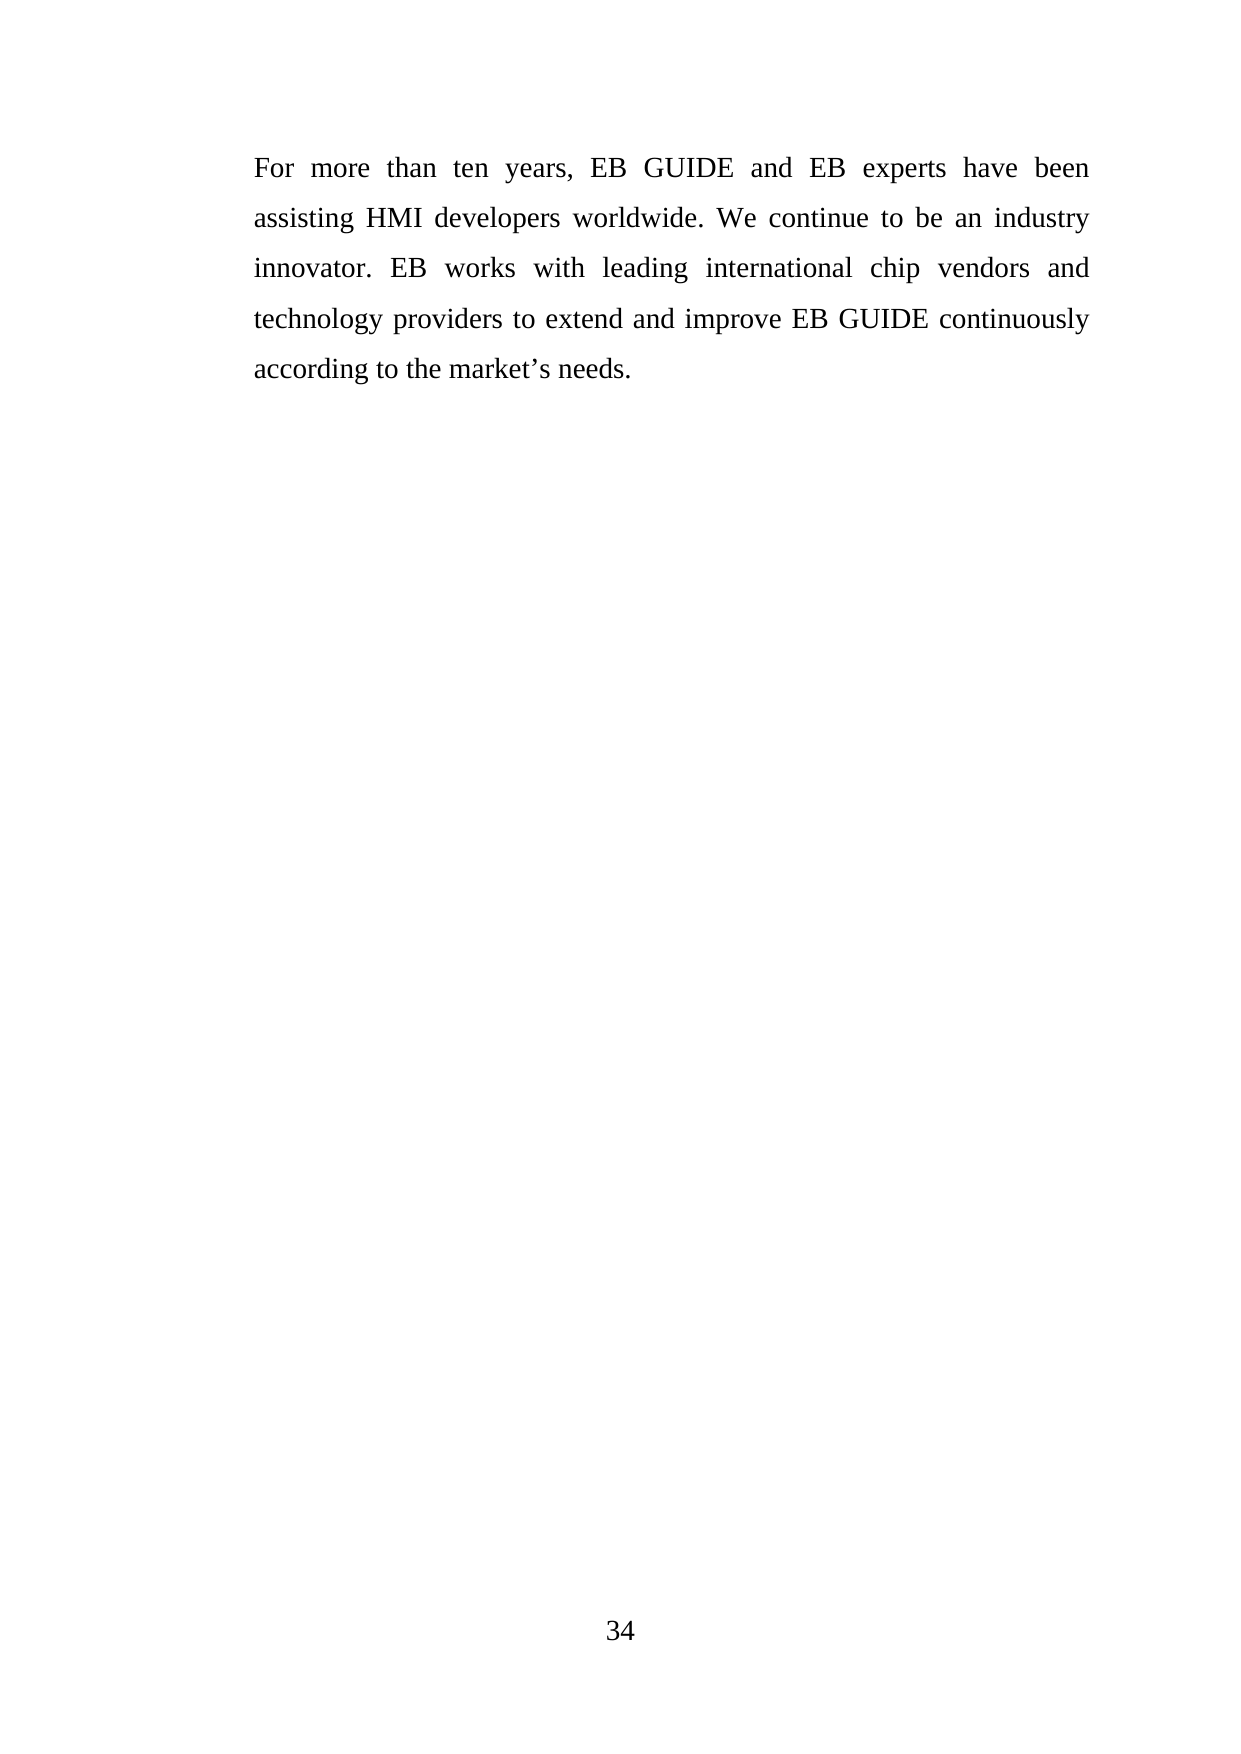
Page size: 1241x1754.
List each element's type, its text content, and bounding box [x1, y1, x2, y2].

text For more than ten years, EB GUIDE and EB experts have been assisting HMI developers worldwide. We continue to be an industry innovator. EB works with leading international chip vendors and technology providers to extend and improve EB GUIDE continuously according to the market’s needs. [253, 150, 1090, 385]
